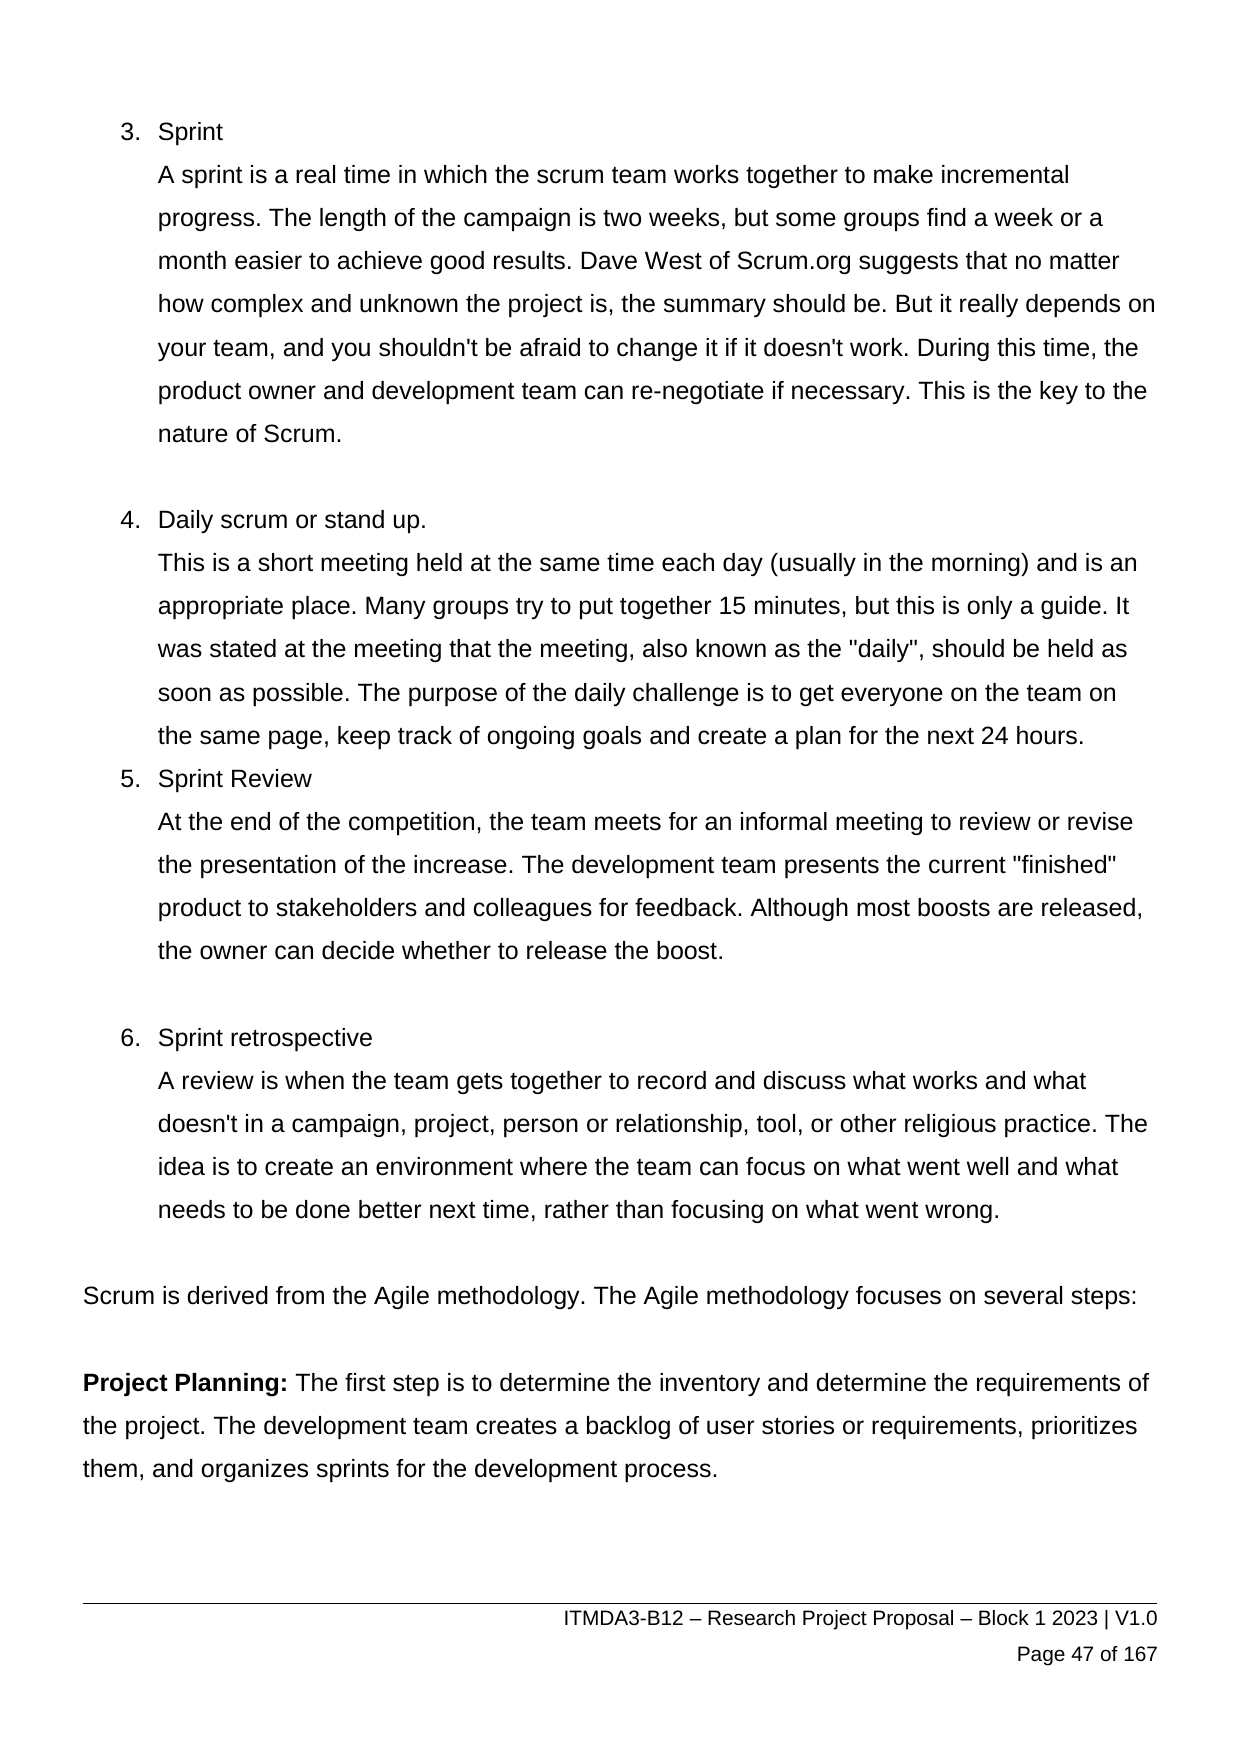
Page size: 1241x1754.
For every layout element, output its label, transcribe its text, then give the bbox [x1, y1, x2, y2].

list Daily scrum or stand up. [120, 505, 1157, 534]
list Sprint [120, 117, 1157, 146]
list At the end of the competition, the team meets for an informal meeting to review or revise the presentation of the increase. The development team presents the current "finished" product to stakeholders and colleagues for feedback. Although most boosts are released, the owner can decide whether to release the boost. [158, 807, 1157, 965]
text Scrum is derived from the Agile methodology. The Agile methodology focuses on several steps: [83, 1281, 1157, 1310]
list A review is when the team gets together to record and discuss what works and what doesn't in a campaign, project, person or relationship, tool, or other religious practice. The idea is to create an environment where the team can focus on what went well and what needs to be done better next time, rather than focusing on what went wrong. [158, 1066, 1157, 1224]
text Project Planning: The first step is to determine the inventory and determine the requirements of the project. The development team creates a backlog of user stories or requirements, prioritizes them, and organizes sprints for the development process. [83, 1367, 1157, 1482]
list A sprint is a real time in which the scrum team works together to make incremental progress. The length of the campaign is two weeks, but some groups find a week or a month easier to achieve good results. Dave West of Scrum.org suggests that no matter how complex and unknown the project is, the summary should be. But it really depends on your team, and you shouldn't be afraid to change it if it doesn't work. During this time, the product owner and development team can re-negotiate if necessary. This is the key to the nature of Scrum. [158, 160, 1157, 447]
list Sprint retrospective [120, 1022, 1157, 1051]
list This is a short meeting held at the same time each day (usually in the morning) and is an appropriate place. Many groups try to put together 15 minutes, but this is only a guide. It was stated at the meeting that the meeting, also known as the "daily", should be held as soon as possible. The purpose of the daily challenge is to get everyone on the team on the same page, keep track of ongoing goals and create a plan for the next 24 hours. [158, 548, 1157, 749]
list Sprint Review [120, 764, 1157, 792]
